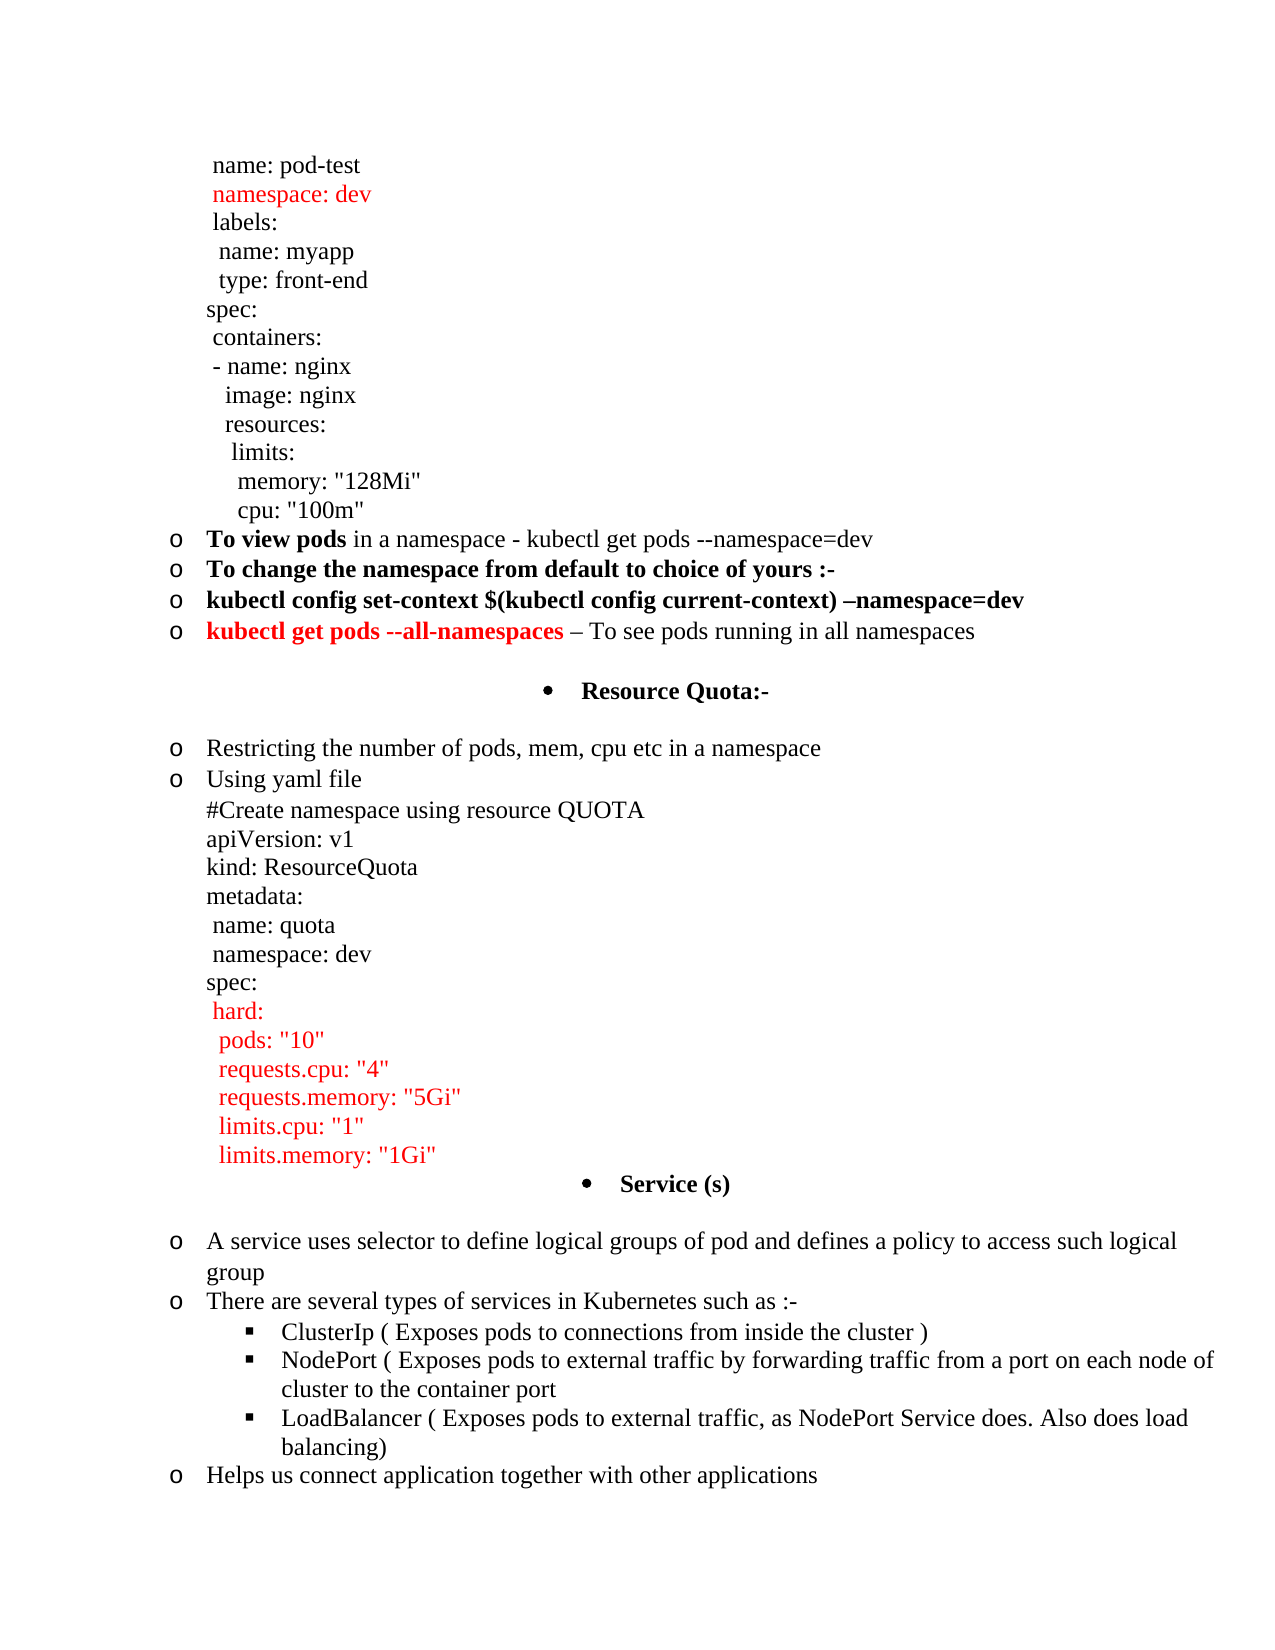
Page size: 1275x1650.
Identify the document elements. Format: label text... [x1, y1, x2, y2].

list Helps us connect application together with other applications [169, 1460, 1219, 1491]
list spec: [206, 967, 1219, 996]
list To change the namespace from default to choice of yours :- [169, 554, 1219, 585]
list Restricting the number of pods, mem, cpu etc in a namespace [169, 733, 1219, 764]
list NodePort ( Exposes pods to external traffic by forwarding traffic from a port on each node of cluster to the container port [244, 1345, 1219, 1403]
list metadata: [206, 881, 1219, 910]
list pods: "10" [206, 1025, 1219, 1054]
list requests.memory: "5Gi" [206, 1082, 1219, 1111]
list spec: [206, 294, 1219, 322]
list - name: nginx [206, 351, 1219, 380]
list resources: [206, 409, 1219, 437]
list namespace: dev [206, 939, 1219, 967]
list There are several types of services in Kubernetes such as :- [169, 1286, 1219, 1317]
list limits.cpu: "1" [206, 1111, 1219, 1140]
list containers: [206, 322, 1219, 351]
list To view pods in a namespace - kubectl get pods --namespace=dev [169, 524, 1219, 554]
list Resource Quota:- [94, 676, 1219, 704]
list memory: "128Mi" [206, 466, 1219, 495]
list limits.memory: "1Gi" [206, 1140, 1219, 1169]
list name: quota [206, 910, 1219, 939]
list name: myapp [206, 236, 1219, 265]
list limits: [206, 437, 1219, 466]
list apiVersion: v1 [206, 824, 1219, 852]
list requests.cpu: "4" [206, 1054, 1219, 1082]
list kind: ResourceQuota [206, 852, 1219, 881]
list hard: [206, 996, 1219, 1025]
list kubectl config set-context $(kubectl config current-context) –namespace=dev [169, 585, 1219, 616]
list #Create namespace using resource QUOTA [206, 795, 1219, 824]
list labels: [206, 207, 1219, 236]
list kubectl get pods --all-namespaces – To see pods running in all namespaces [169, 616, 1219, 647]
list type: front-end [206, 265, 1219, 294]
list A service uses selector to define logical groups of pod and defines a policy to access such logical group [169, 1226, 1219, 1286]
list LoadBalancer ( Exposes pods to external traffic, as NodePort Service does. Also does load balancing) [244, 1403, 1219, 1460]
list namespace: dev [206, 179, 1219, 207]
list Using yaml file [169, 764, 1219, 795]
list Service (s) [94, 1169, 1219, 1197]
list cpu: "100m" [206, 495, 1219, 524]
list ClusterIp ( Exposes pods to connections from inside the cluster ) [244, 1317, 1219, 1345]
list image: nginx [206, 380, 1219, 409]
list name: pod-test [206, 150, 1219, 179]
